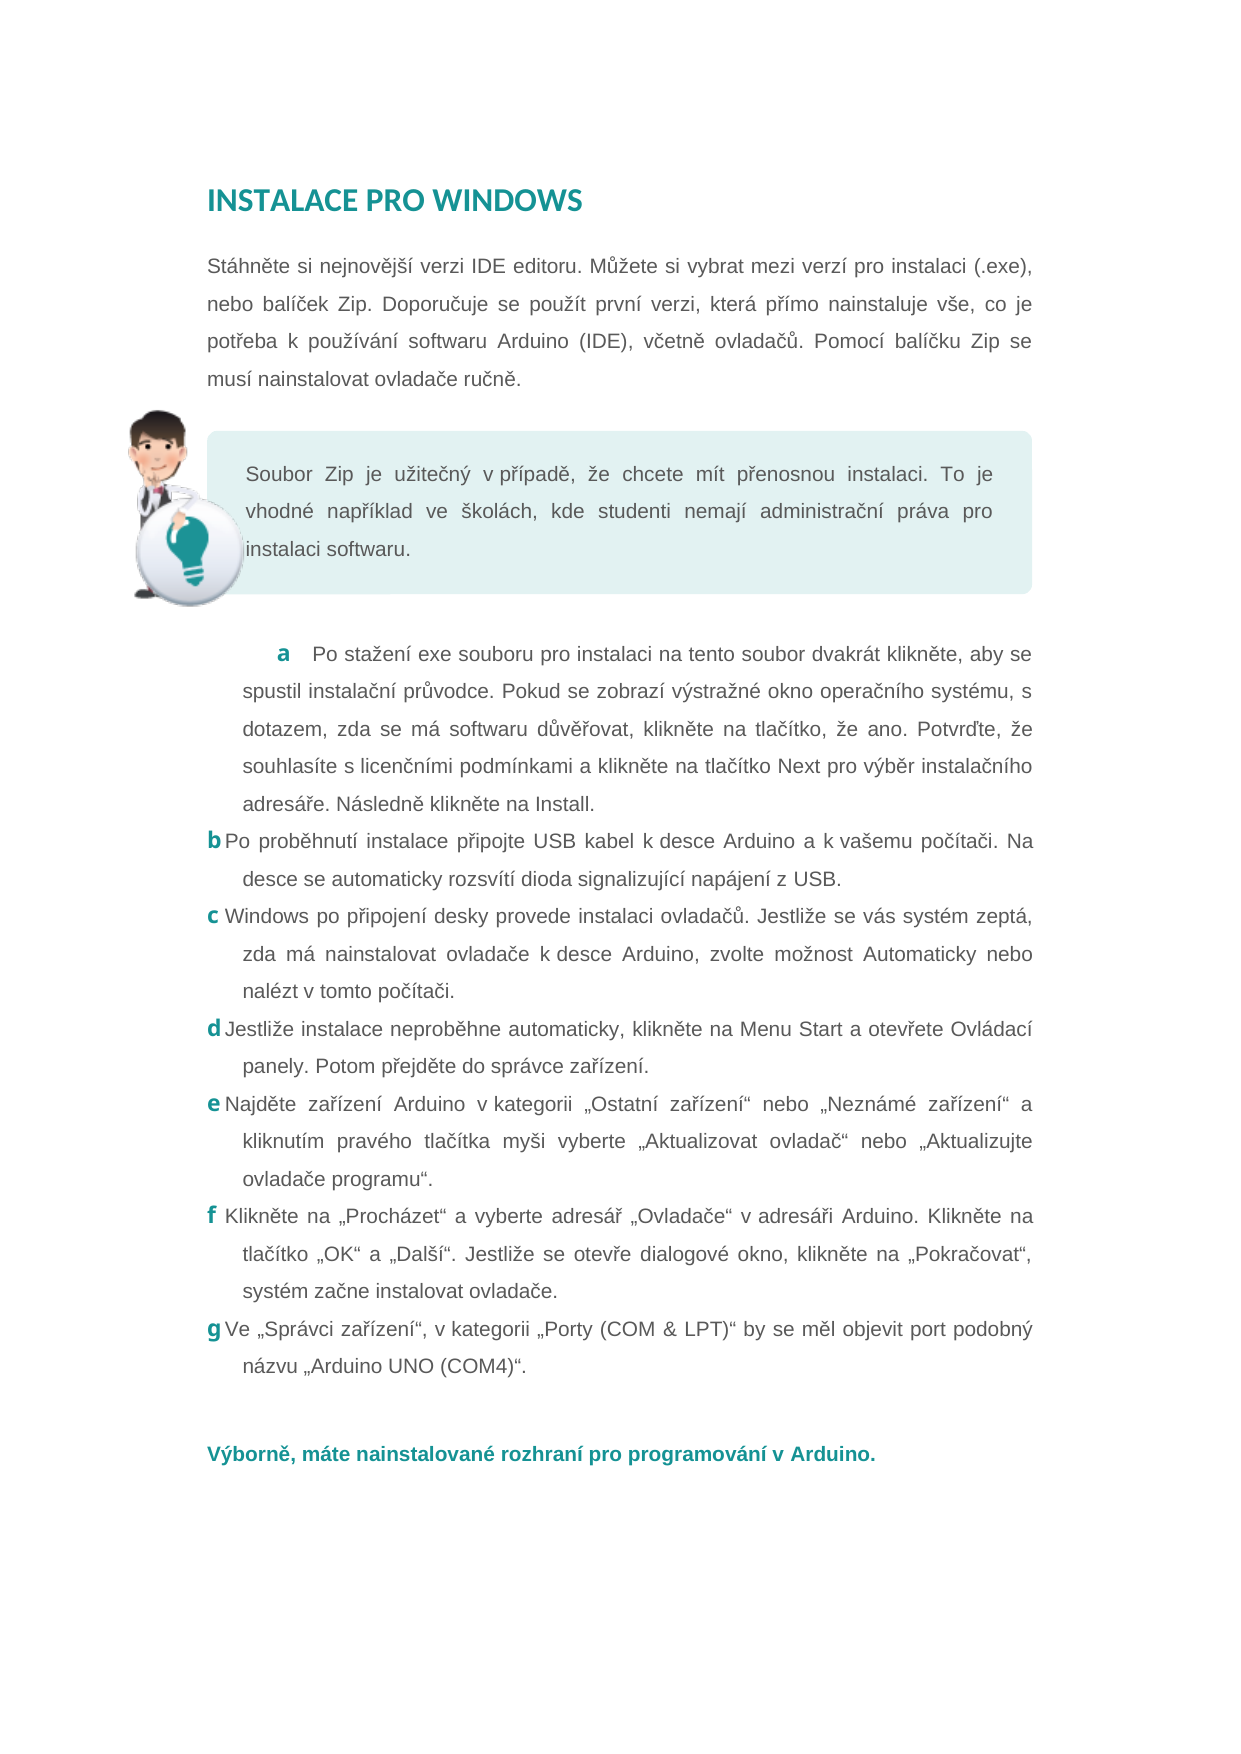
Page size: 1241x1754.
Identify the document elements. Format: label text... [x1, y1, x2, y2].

picture [121, 405, 261, 608]
list Ve „Správci zařízení“, v kategorii „Porty (COM & LPT)“ by se měl objevit port podobný názvu „Arduino UNO (COM4)“. [207, 1306, 1033, 1381]
list Klikněte na „Procházet“ a vyberte adresář „Ovladače“ v adresáři Arduino. Klikněte na tlačítko „OK“ a „Další“. Jestliže se otevře dialogové okno, klikněte na „Pokračovat“, systém začne instalovat ovladače. [207, 1194, 1033, 1306]
list Po stažení exe souboru pro instalaci na tento soubor dvakrát klikněte, aby se spustil instalační průvodce. Pokud se zobrazí výstražné okno operačního systému, s dotazem, zda se má softwaru důvěřovat, klikněte na tlačítko, že ano. Potvrďte, že souhlasíte s licenčními podmínkami a klikněte na tlačítko Next pro výběr instalačního adresáře. Následně klikněte na Install. [207, 586, 1033, 819]
text Výborně, máte nainstalované rozhraní pro programování v Arduino. [207, 1431, 1033, 1469]
subtitle Instalace pro Windows [207, 181, 1033, 219]
list Jestliže instalace neproběhne automaticky, klikněte na Menu Start a otevřete Ovládací panely. Potom přejděte do správce zařízení. [207, 1006, 1033, 1081]
text Stáhněte si nejnovější verzi IDE editoru. Můžete si vybrat mezi verzí pro instalaci (.exe), nebo balíček Zip. Doporučuje se použít první verzi, která přímo nainstaluje vše, co je potřeba k používání softwaru Arduino (IDE), včetně ovladačů. Pomocí balíčku Zip se musí nainstalovat ovladače ručně. [207, 244, 1033, 394]
list Windows po připojení desky provede instalaci ovladačů. Jestliže se vás systém zeptá, zda má nainstalovat ovladače k desce Arduino, zvolte možnost Automaticky nebo nalézt v tomto počítači. [207, 894, 1033, 1006]
list Najděte zařízení Arduino v kategorii „Ostatní zařízení“ nebo „Neznámé zařízení“ a kliknutím pravého tlačítka myši vyberte „Aktualizovat ovladač“ nebo „Aktualizujte ovladače programu“. [207, 1081, 1033, 1194]
list Po proběhnutí instalace připojte USB kabel k desce Arduino a k vašemu počítači. Na desce se automaticky rozsvítí dioda signalizující napájení z USB. [207, 819, 1033, 894]
